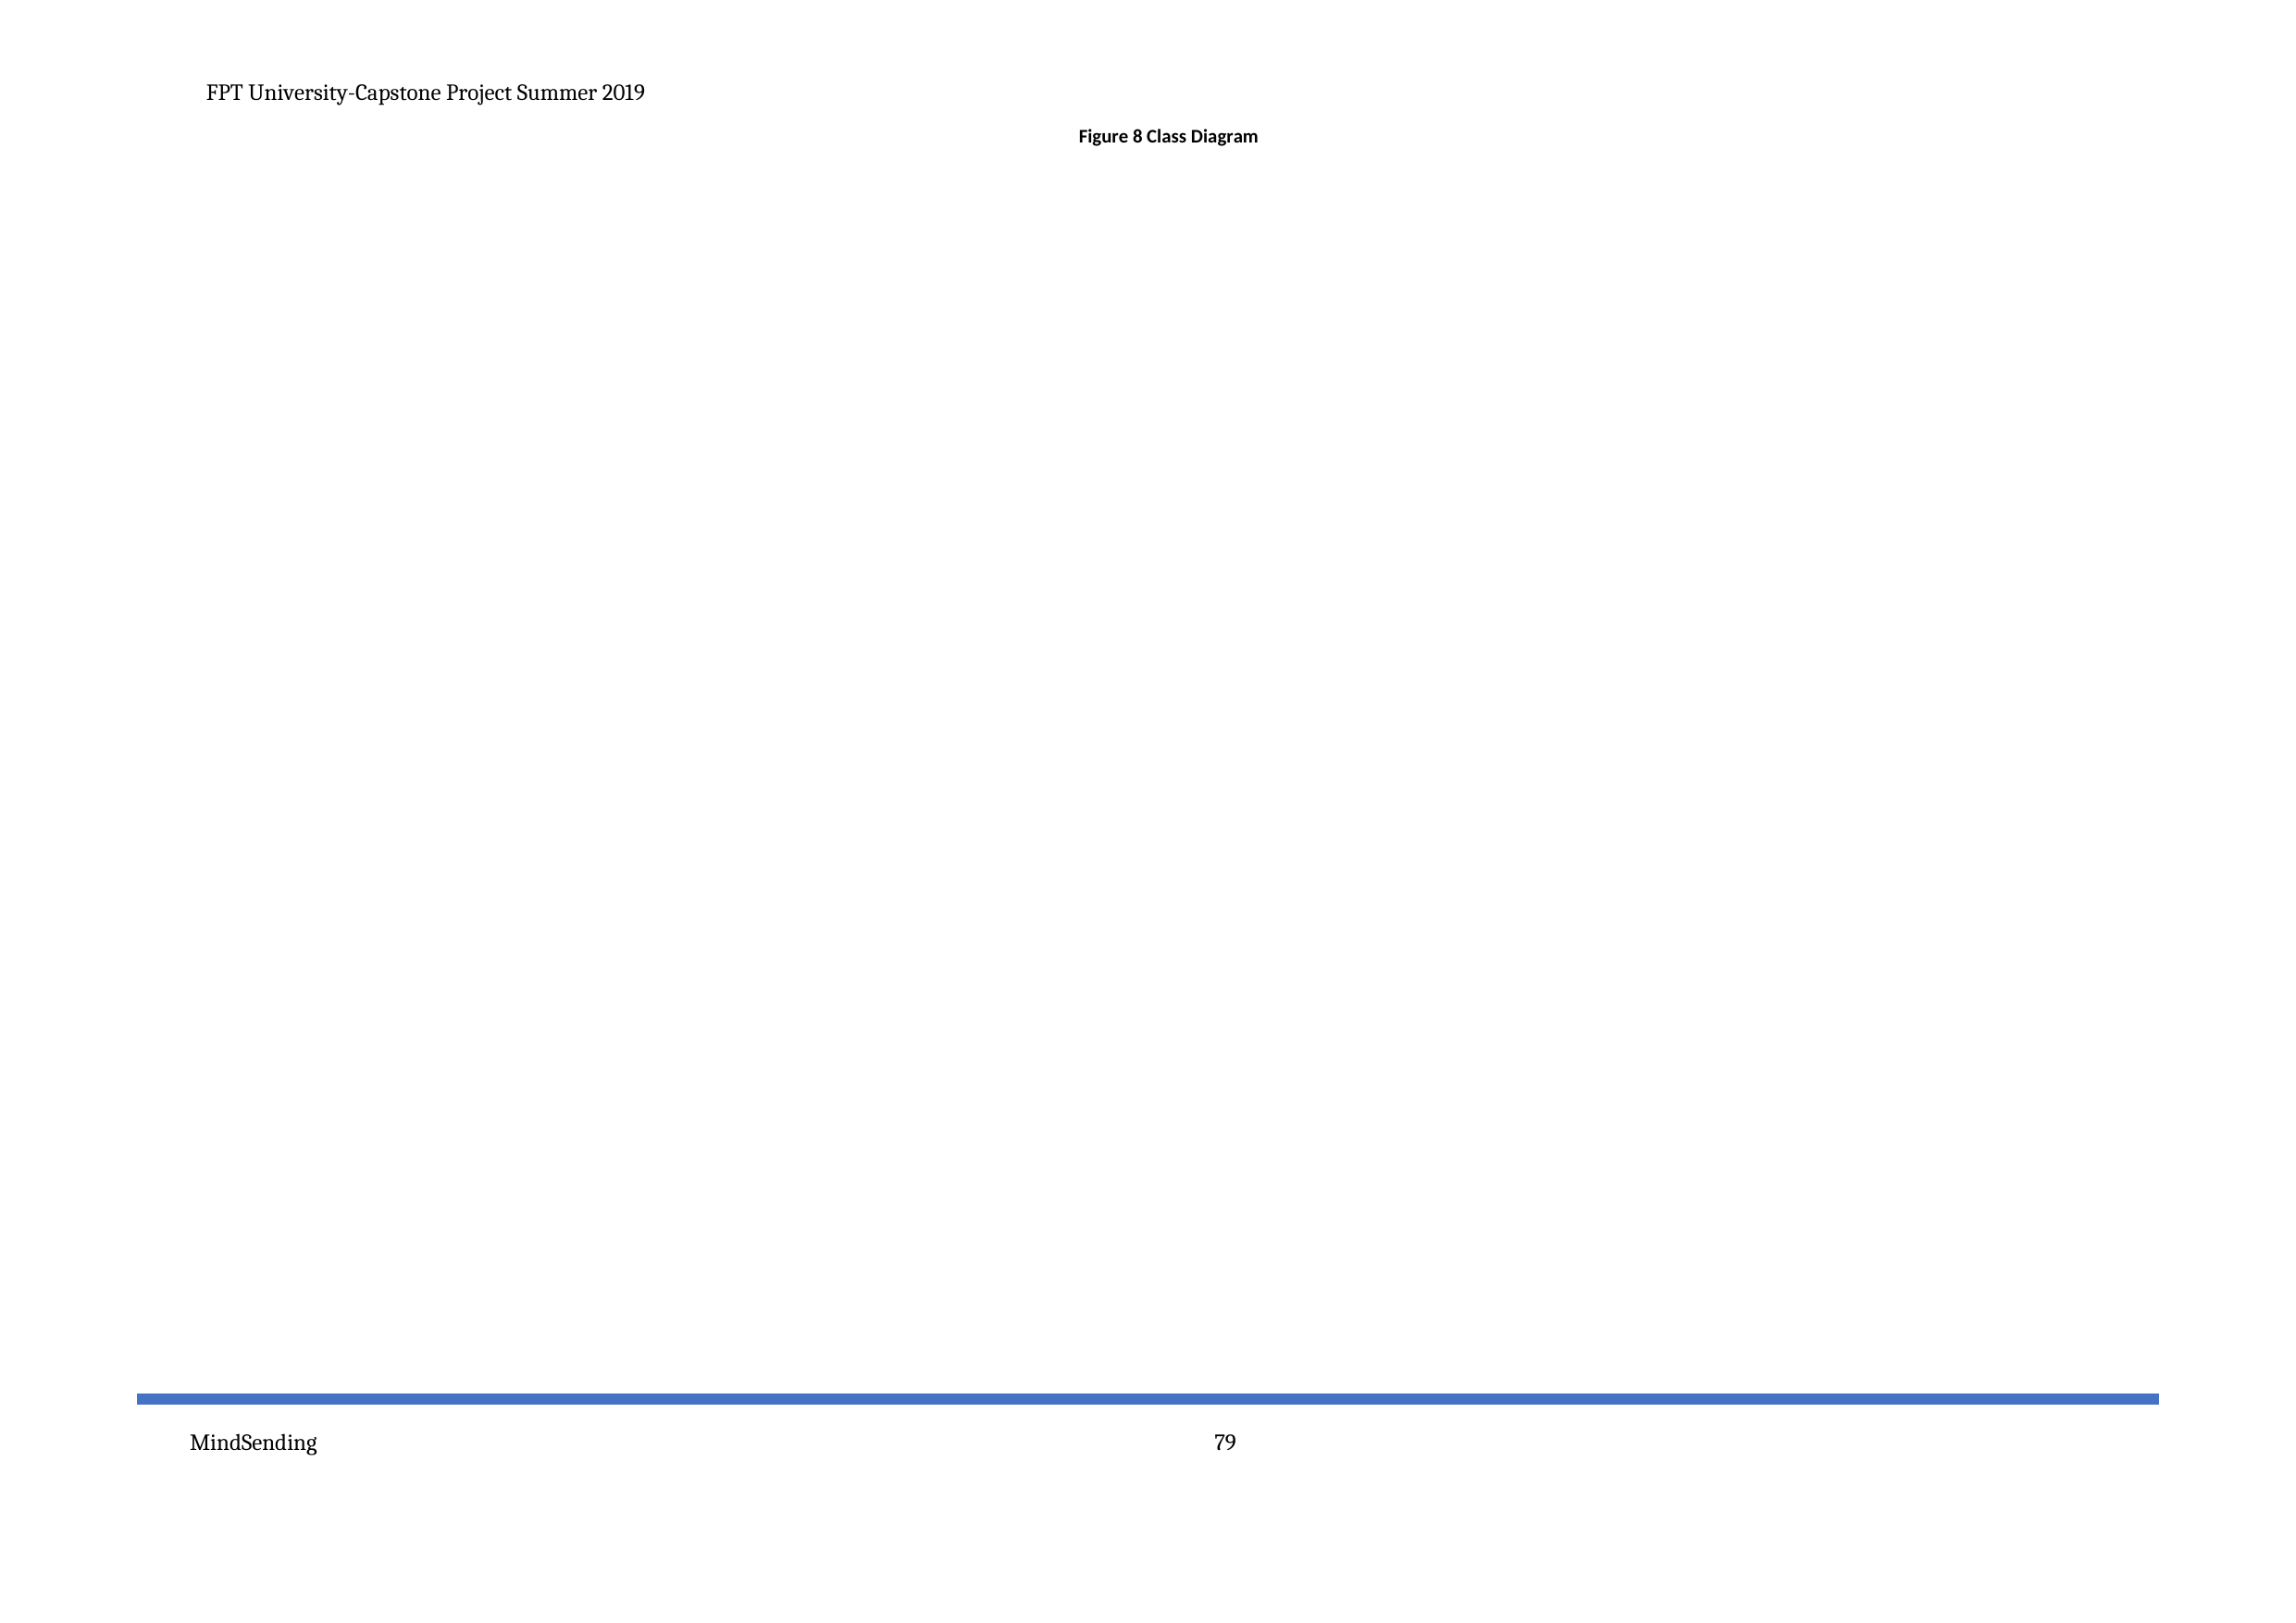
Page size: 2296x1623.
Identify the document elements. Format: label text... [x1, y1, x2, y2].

text Figure 8 Class Diagram [179, 124, 2159, 147]
